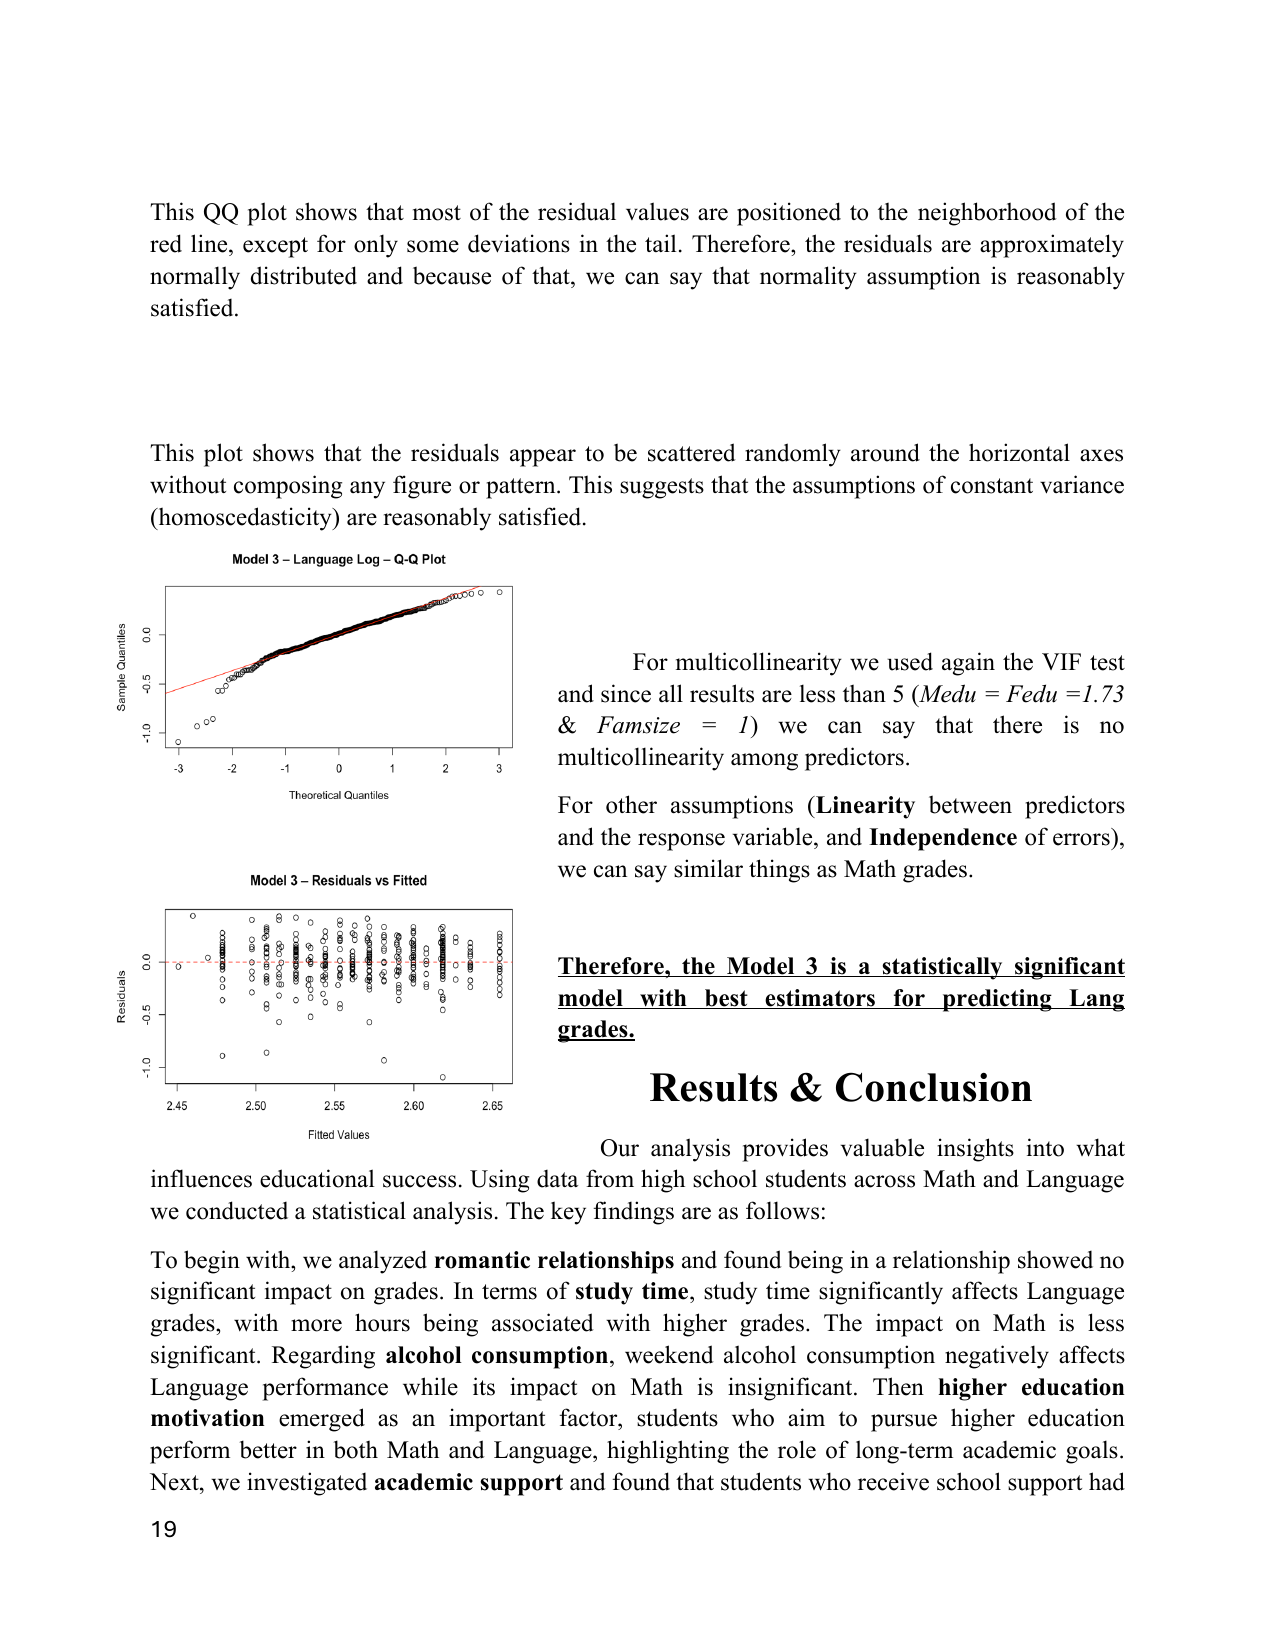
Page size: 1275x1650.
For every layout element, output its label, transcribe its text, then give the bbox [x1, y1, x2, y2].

text Therefore, the Model 3 is a statistically significant model with best estimators for predicting Lang grades. [539, 952, 1125, 1043]
text For other assumptions (Linearity between predictors and the response variable, and Independence of errors), we can say similar things as Math grades. [150, 792, 1125, 883]
picture [113, 850, 539, 1157]
picture [113, 531, 539, 816]
text Our analysis provides valuable insights into what influences educational success. Using data from high school students across Math and Language we conducted a statistical analysis. The key findings are as follows: [150, 1134, 1125, 1225]
text This plot shows that the residuals appear to be scattered randomly around the horizontal axes without composing any figure or pattern. This suggests that the assumptions of constant variance (homoscedasticity) are reasonably satisfied. [150, 439, 1125, 530]
text Results & Conclusion [539, 1064, 1125, 1110]
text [150, 1246, 1125, 1496]
text This QQ plot shows that most of the residual values are positioned to the neighborhood of the red line, except for only some deviations in the tail. Therefore, the residuals are approximately normally distributed and because of that, we can say that normality assumption is reasonably satisfied. [150, 198, 1125, 321]
text For multicollinearity we used again the VIF test and since all results are less than 5 (Medu = Fedu =1.73 & Famsize = 1) we can say that there is no multicollinearity among predictors. [539, 648, 1125, 771]
